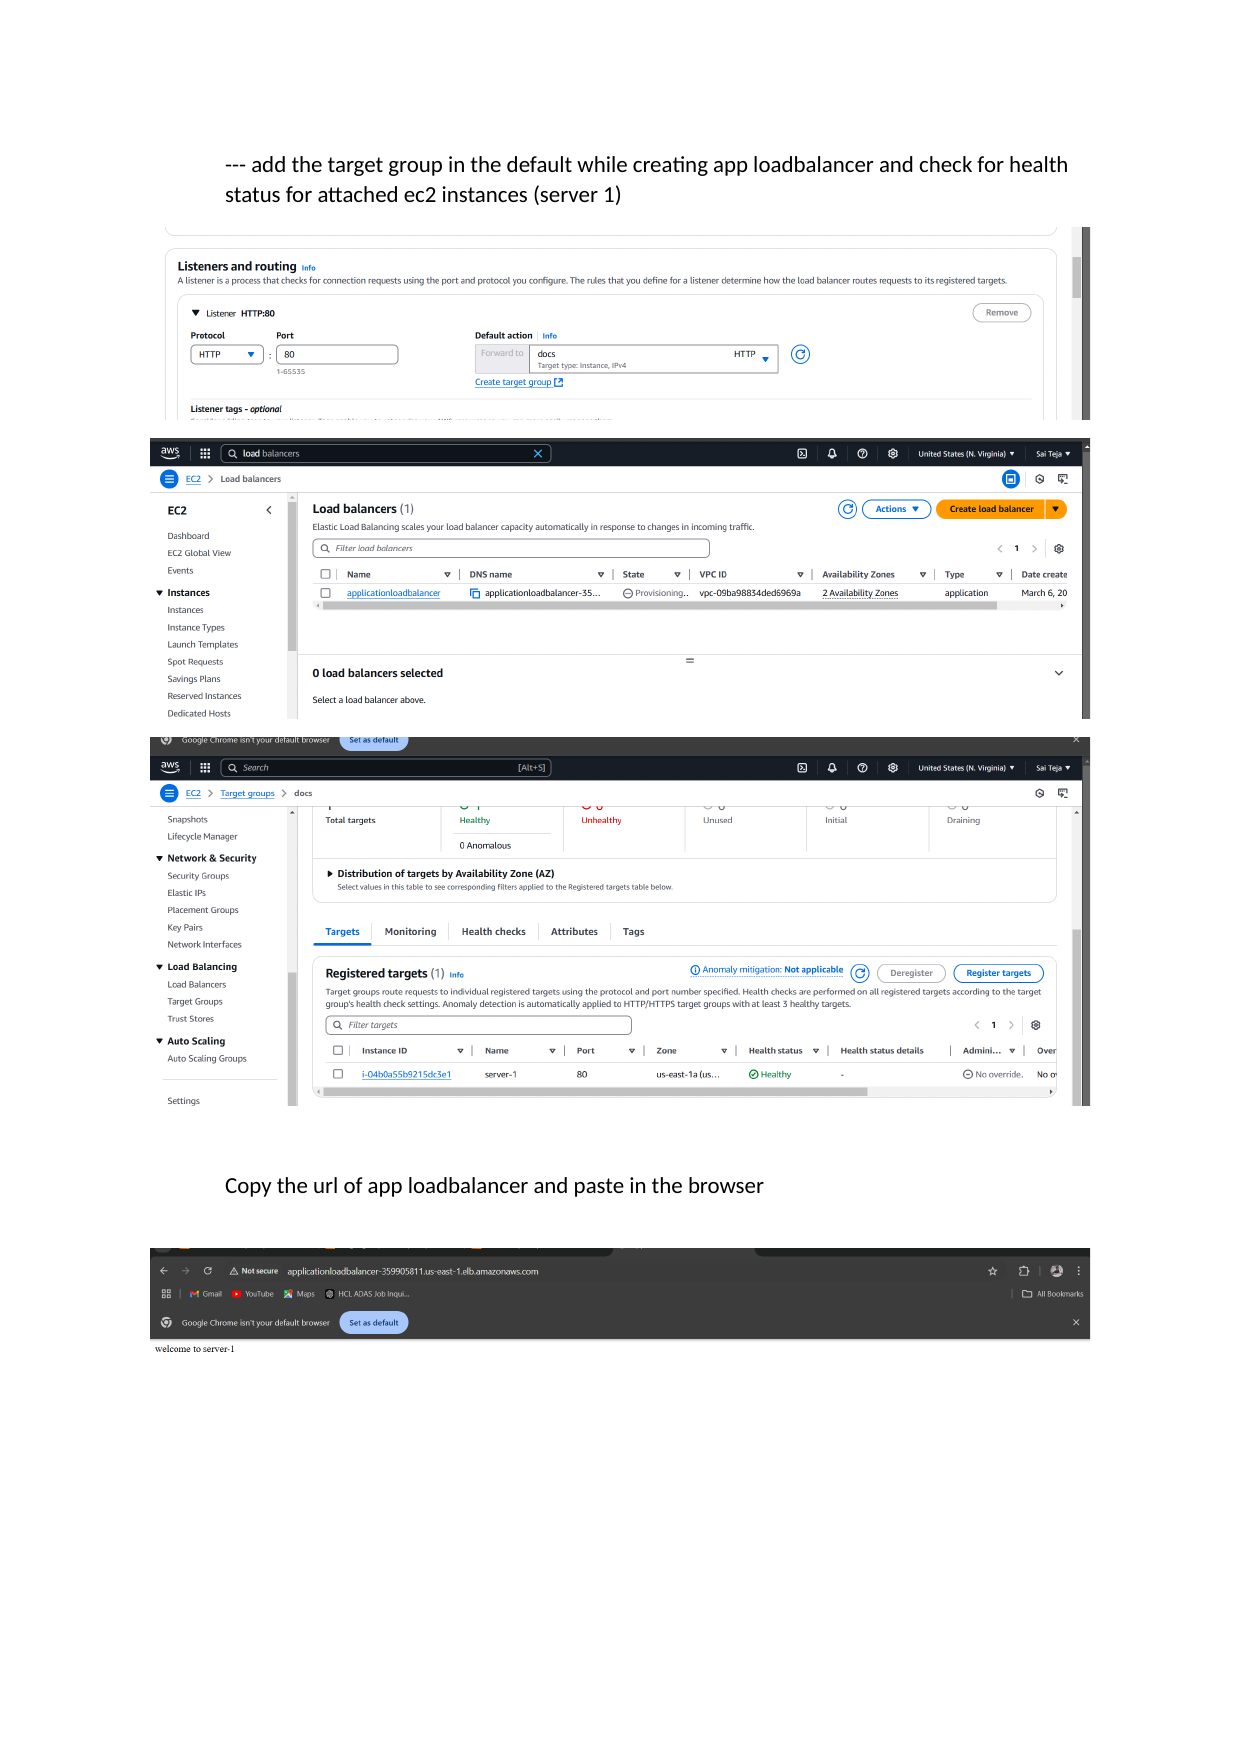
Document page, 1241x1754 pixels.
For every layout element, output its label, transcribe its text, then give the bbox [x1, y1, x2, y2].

picture [150, 438, 1091, 719]
list Copy the url of app loadbalancer and paste in the browser [225, 1171, 1090, 1199]
list --- add the target group in the default while creating app loadbalancer and check for health status for attached ec2 instances (server 1) [225, 150, 1090, 208]
picture [150, 227, 1091, 420]
picture [150, 1248, 1091, 1473]
picture [150, 737, 1091, 1106]
